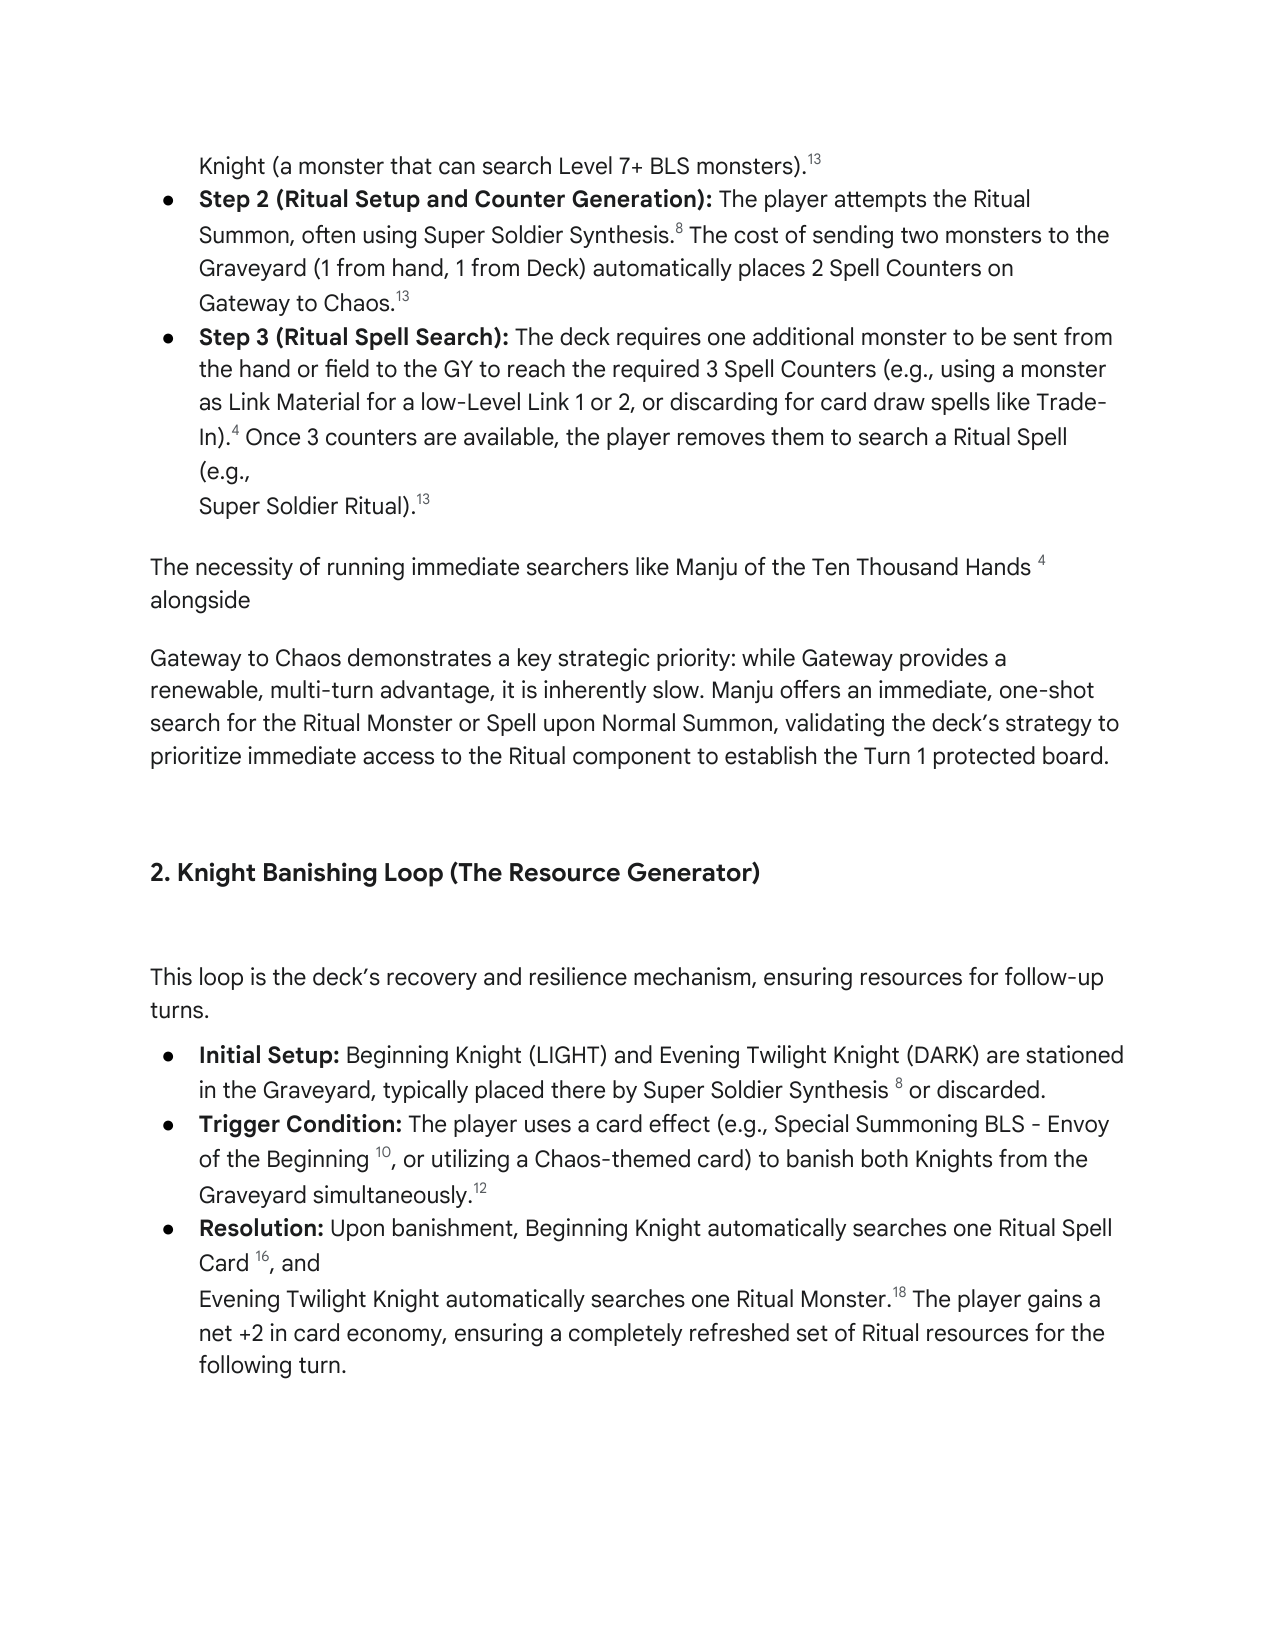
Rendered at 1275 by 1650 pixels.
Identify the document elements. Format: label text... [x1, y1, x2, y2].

text The necessity of running immediate searchers like Manju of the Ten Thousand Hands 4 alongside [150, 551, 1125, 615]
list Step 3 (Ritual Spell Search): The deck requires one additional monster to be sent from the hand or field to the GY to reach the required 3 Spell Counters (e.g., using a monster as Link Material for a low-Level Link 1 or 2, or discarding for card draw spells like Trade-In).4 Once 3 counters are available, the player removes them to search a Ritual Spell (e.g., Super Soldier Ritual).13 [161, 323, 1125, 521]
list Trigger Condition: The player uses a card effect (e.g., Special Summoning BLS - Envoy of the Beginning 10, or utilizing a Chaos-themed card) to banish both Knights from the Graveyard simultaneously.12 [161, 1110, 1125, 1210]
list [161, 150, 1125, 181]
list Resolution: Upon banishment, Beginning Knight automatically searches one Ritual Spell Card 16, and Evening Twilight Knight automatically searches one Ritual Monster.18 The player gains a net +2 in card economy, ensuring a completely refreshed set of Ritual resources for the following turn. [161, 1214, 1125, 1380]
text This loop is the deck’s recovery and resilience mechanism, ensuring resources for follow-up turns. [150, 963, 1125, 1025]
list Step 2 (Ritual Setup and Counter Generation): The player attempts the Ritual Summon, often using Super Soldier Synthesis.8 The cost of sending two monsters to the Graveyard (1 from hand, 1 from Deck) automatically places 2 Spell Counters on Gateway to Chaos.13 [161, 186, 1125, 319]
list Initial Setup: Beginning Knight (LIGHT) and Evening Twilight Knight (DARK) are stationed in the Graveyard, typically placed there by Super Soldier Synthesis 8 or discarded. [161, 1041, 1125, 1106]
subtitle 2. Knight Banishing Loop (The Resource Generator) [150, 857, 1125, 889]
text Gateway to Chaos demonstrates a key strategic priority: while Gateway provides a renewable, multi-turn advantage, it is inherently slow. Manju offers an immediate, one-shot search for the Ritual Monster or Spell upon Normal Summon, validating the deck’s strategy to prioritize immediate access to the Ritual component to establish the Turn 1 protected board. [150, 644, 1125, 771]
